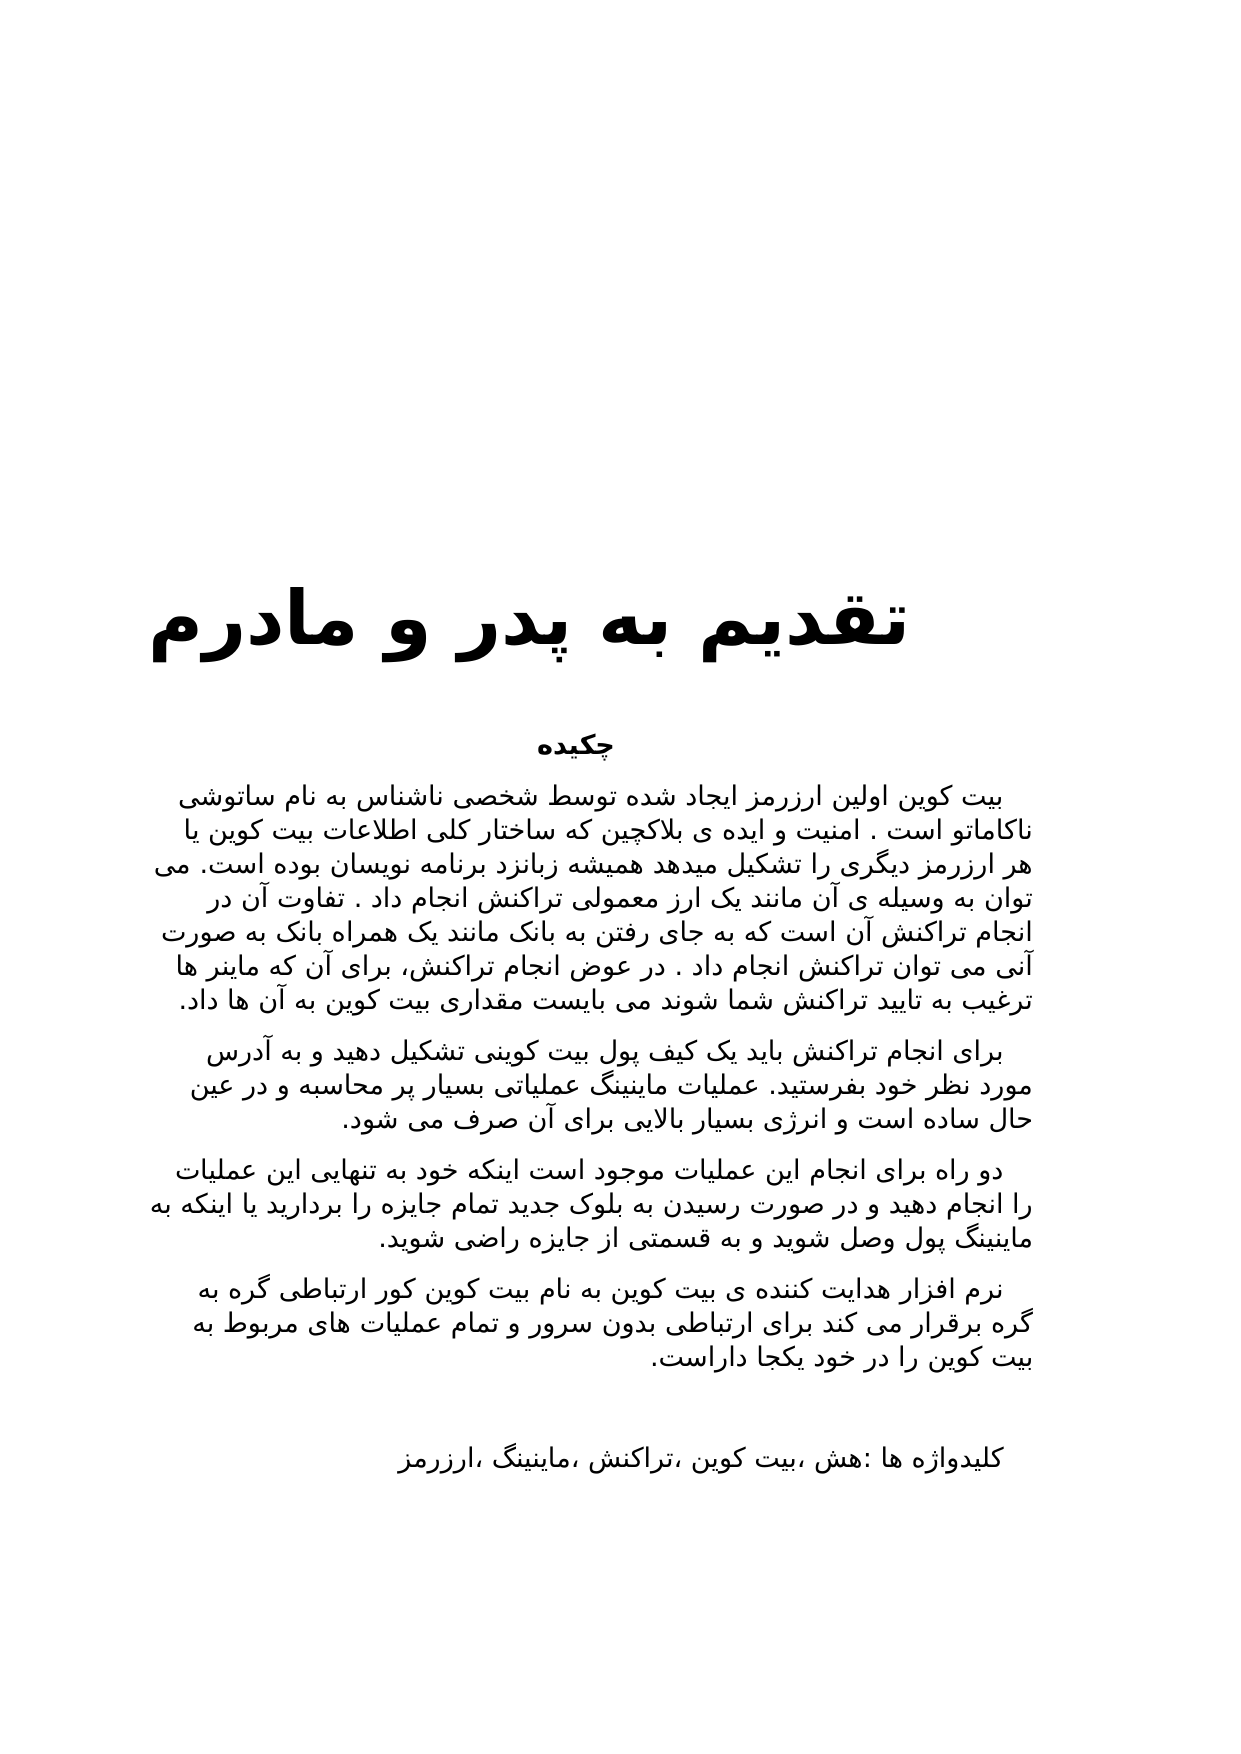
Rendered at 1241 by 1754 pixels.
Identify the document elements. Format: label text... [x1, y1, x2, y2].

text چکیده [148, 729, 1033, 761]
text کلیدواژه ها :هش ،بیت کوین ،تراکنش ،ماینینگ ،ارزرمز [148, 1442, 1033, 1474]
text برای انجام تراکنش باید یک کیف پول بیت کوینی تشکیل دهید و به آدرس مورد نظر خود بفرستید. عملیات ماینینگ عملیاتی بسیار پر محاسبه و در عین حال ساده است و انرژی بسیار بالایی برای آن صرف می شود. [148, 1035, 1033, 1135]
text دو راه برای انجام این عملیات موجود است اینکه خود به تنهایی این عملیات را انجام دهید و در صورت رسیدن به بلوک جدید تمام جایزه را بردارید یا اینکه به ماینینگ پول وصل شوید و به قسمتی از جایزه راضی شوید. [148, 1154, 1033, 1254]
text بیت کوین اولین ارزرمز ایجاد شده توسط شخصی ناشناس به نام ساتوشی ناکاماتو است . امنیت و ایده ی بلاکچین که ساختار کلی اطلاعات بیت کوین یا هر ارزرمز دیگری را تشکیل میدهد همیشه زبانزد برنامه نویسان بوده است. می توان به وسیله ی آن مانند یک ارز معمولی تراکنش انجام داد . تفاوت آن در انجام تراکنش آن است که به جای رفتن به بانک مانند یک همراه بانک به صورت آنی می توان تراکنش انجام داد . در عوض انجام تراکنش، برای آن که ماینر ها ترغیب به تایید تراکنش شما شوند می بایست مقداری بیت کوین به آن ها داد. [148, 780, 1033, 1016]
text نرم افزار هدایت کننده ی بیت کوین به نام بیت کوین کور ارتباطی گره به گره برقرار می کند برای ارتباطی بدون سرور و تمام عملیات های مربوط به بیت کوین را در خود یکجا داراست. [148, 1273, 1033, 1373]
text تقدیم به پدر و مادرم [148, 574, 1033, 662]
